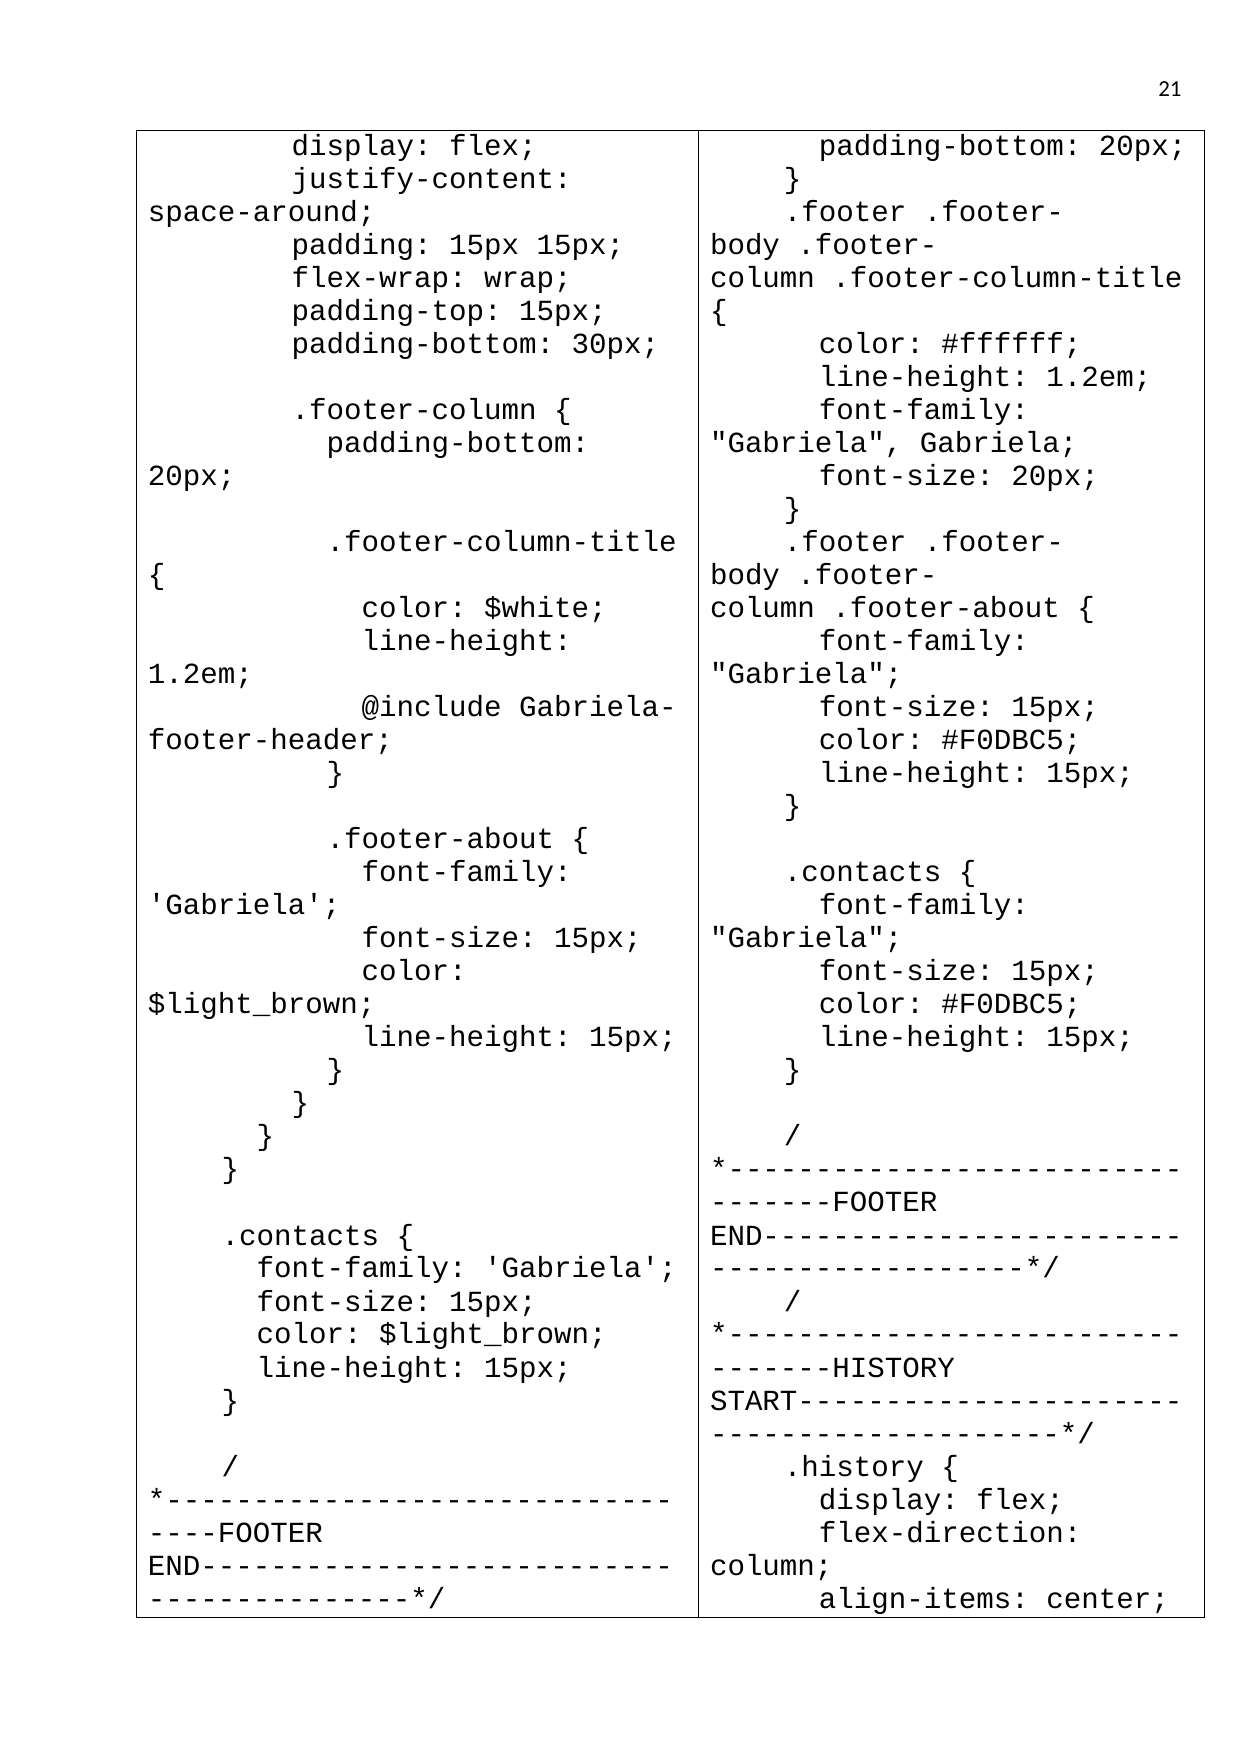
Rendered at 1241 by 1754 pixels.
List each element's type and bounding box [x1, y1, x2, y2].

table_cell [699, 131, 1204, 1617]
table_cell [137, 131, 698, 1617]
